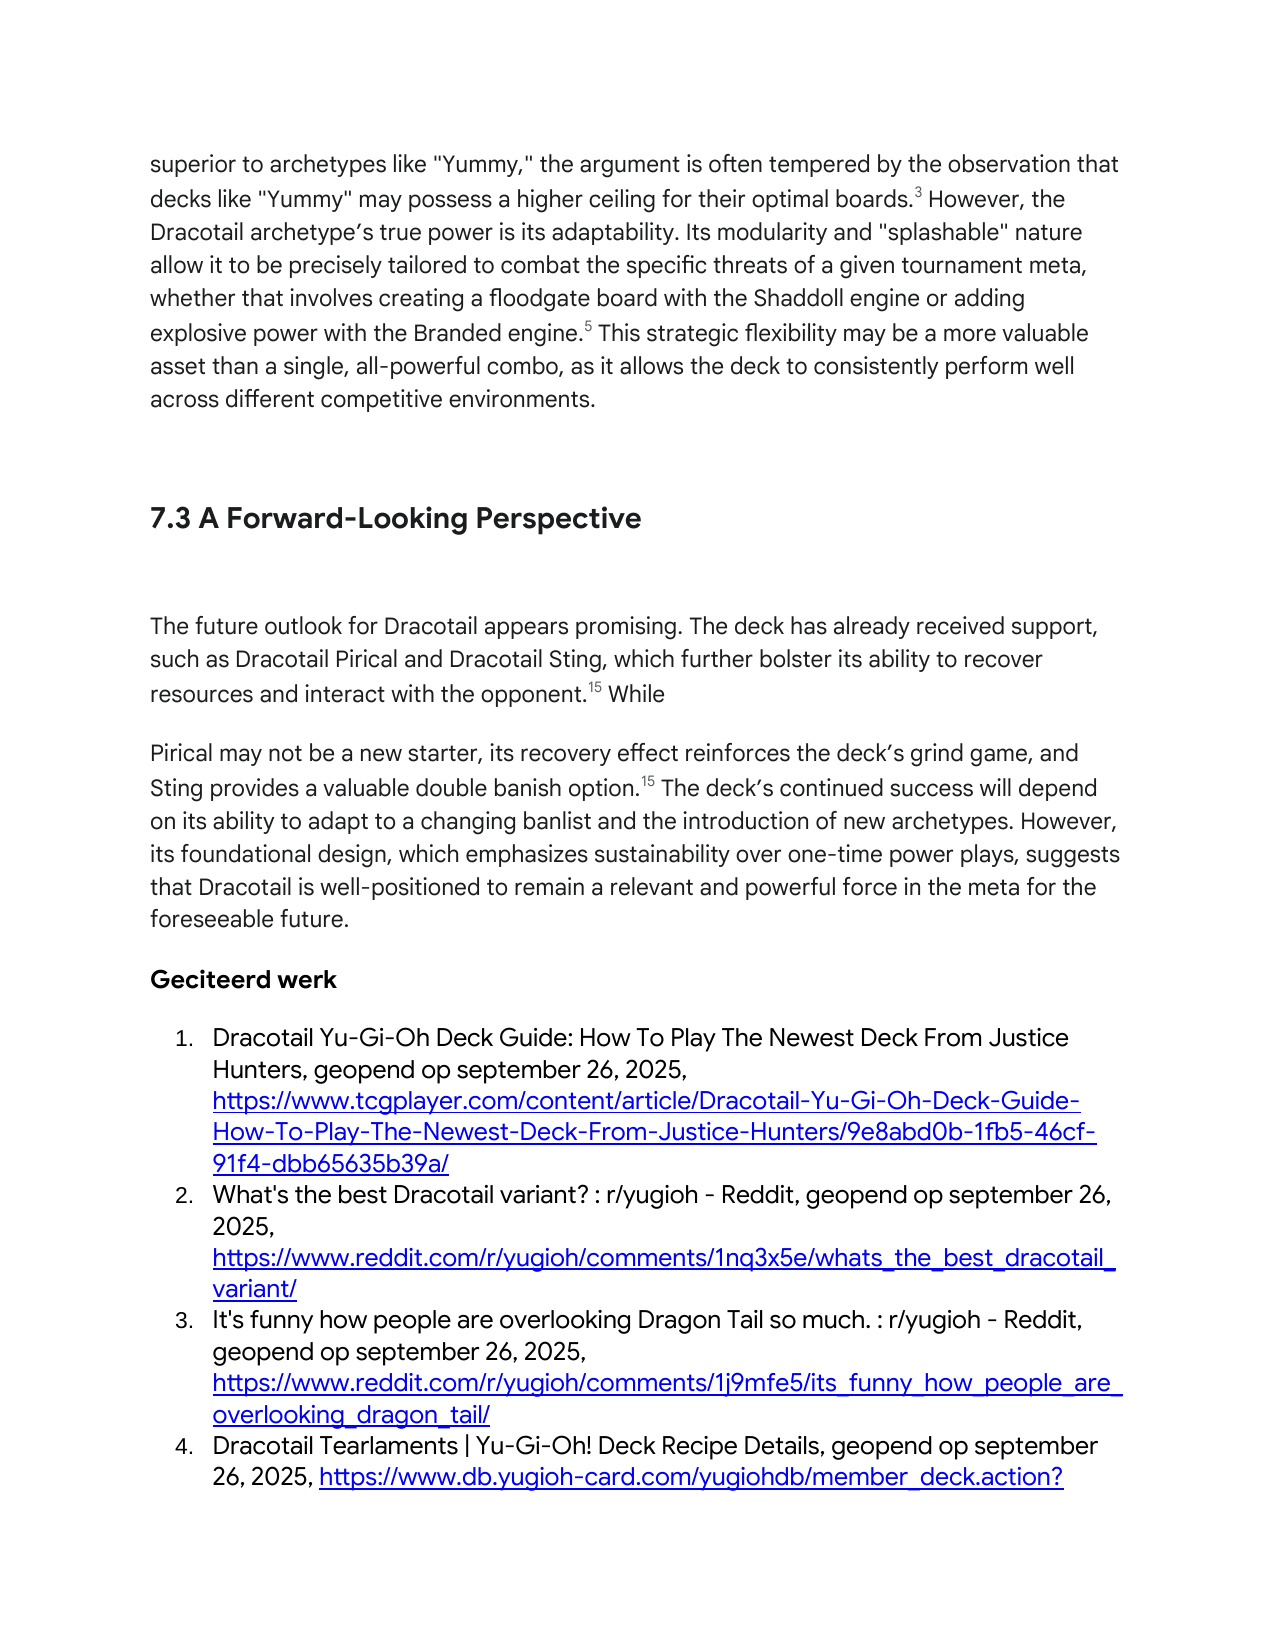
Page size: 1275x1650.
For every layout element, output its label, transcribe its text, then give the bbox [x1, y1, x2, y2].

text Pirical may not be a new starter, its recovery effect reinforces the deck’s grind game, and Sting provides a valuable double banish option.15 The deck’s continued success will depend on its ability to adapt to a changing banlist and the introduction of new archetypes. However, its foundational design, which emphasizes sustainability over one-time power plays, suggests that Dracotail is well-positioned to remain a relevant and powerful force in the meta for the foreseeable future. [150, 739, 1125, 934]
list Dracotail Yu-Gi-Oh Deck Guide: How To Play The Newest Deck From Justice Hunters, geopend op september 26, 2025, https://www.tcgplayer.com/content/article/Dracotail-Yu-Gi-Oh-Deck-Guide-How-To-Play-The-Newest-Deck-From-Justice-Hunters/9e8abd0b-1fb5-46cf-91f4-dbb65635b39a/ [175, 1023, 1125, 1179]
list What's the best Dracotail variant? : r/yugioh - Reddit, geopend op september 26, 2025, https://www.reddit.com/r/yugioh/comments/1nq3x5e/whats_the_best_dracotail_variant/ [175, 1179, 1125, 1305]
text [150, 150, 1125, 414]
subtitle Geciteerd werk [150, 965, 1125, 996]
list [175, 1430, 1125, 1493]
text The future outlook for Dracotail appears promising. The deck has already received support, such as Dracotail Pirical and Dracotail Sting, which further bolster its ability to recover resources and interact with the opponent.15 While [150, 612, 1125, 709]
list It's funny how people are overlooking Dragon Tail so much. : r/yugioh - Reddit, geopend op september 26, 2025, https://www.reddit.com/r/yugioh/comments/1j9mfe5/its_funny_how_people_are_overlooking_dragon_tail/ [175, 1305, 1125, 1430]
subtitle 7.3 A Forward-Looking Perspective [150, 500, 1125, 537]
